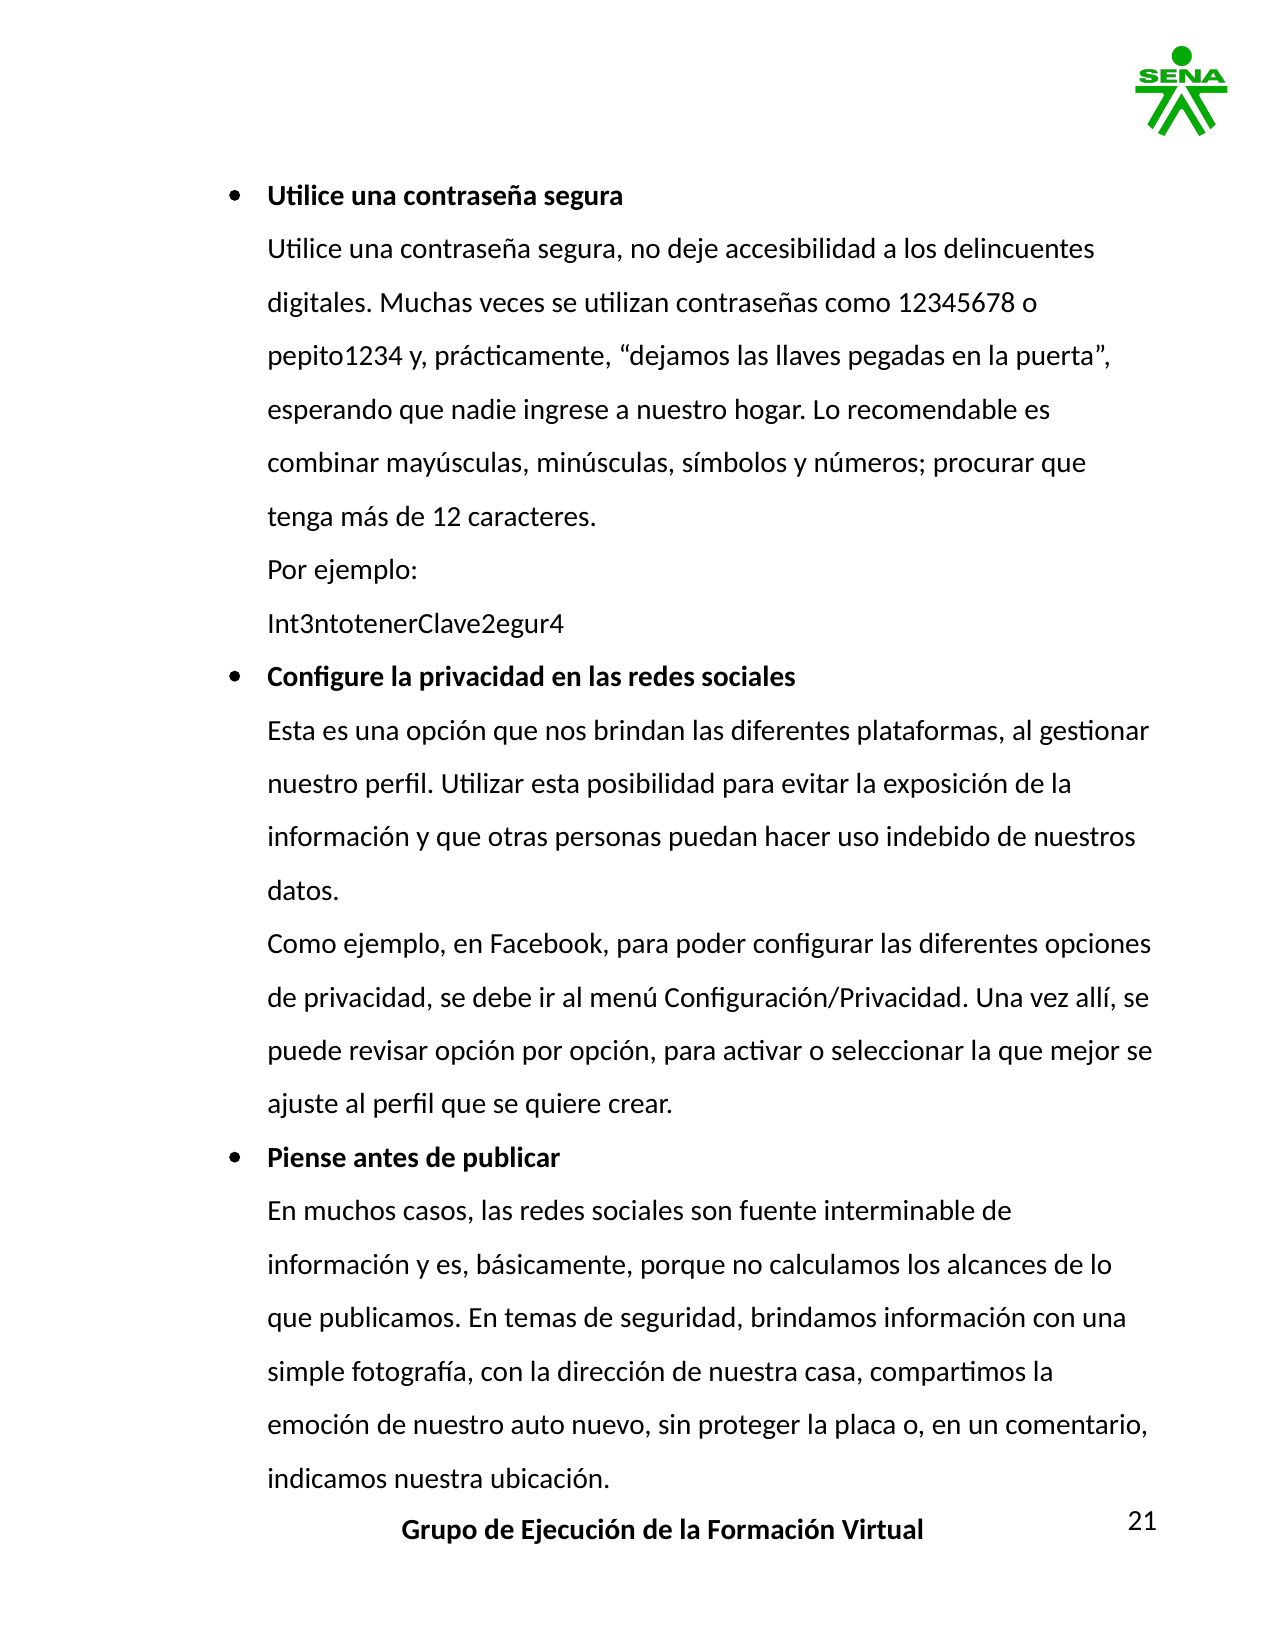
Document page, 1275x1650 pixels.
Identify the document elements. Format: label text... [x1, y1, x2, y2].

list Por ejemplo: [267, 551, 1157, 587]
list Configure la privacidad en las redes sociales [229, 658, 1157, 694]
list Esta es una opción que nos brindan las diferentes plataformas, al gestionar nuestro perfil. Utilizar esta posibilidad para evitar la exposición de la información y que otras personas puedan hacer uso indebido de nuestros datos. [267, 712, 1157, 907]
list En muchos casos, las redes sociales son fuente interminable de información y es, básicamente, porque no calculamos los alcances de lo que publicamos. En temas de seguridad, brindamos información con una simple fotografía, con la dirección de nuestra casa, compartimos la emoción de nuestro auto nuevo, sin proteger la placa o, en un comentario, indicamos nuestra ubicación. [267, 1192, 1157, 1495]
picture [1135, 46, 1228, 136]
list Utilice una contraseña segura, no deje accesibilidad a los delincuentes digitales. Muchas veces se utilizan contraseñas como 12345678 o pepito1234 y, prácticamente, “dejamos las llaves pegadas en la puerta”, esperando que nadie ingrese a nuestro hogar. Lo recomendable es combinar mayúsculas, minúsculas, símbolos y números; procurar que tenga más de 12 caracteres. [267, 231, 1157, 533]
list Como ejemplo, en Facebook, para poder configurar las diferentes opciones de privacidad, se debe ir al menú Configuración/Privacidad. Una vez allí, se puede revisar opción por opción, para activar o seleccionar la que mejor se ajuste al perfil que se quiere crear. [267, 925, 1157, 1121]
list Piense antes de publicar [229, 1139, 1157, 1175]
list Utilice una contraseña segura [229, 177, 1157, 213]
list Int3ntotenerClave2egur4 [267, 605, 1157, 640]
